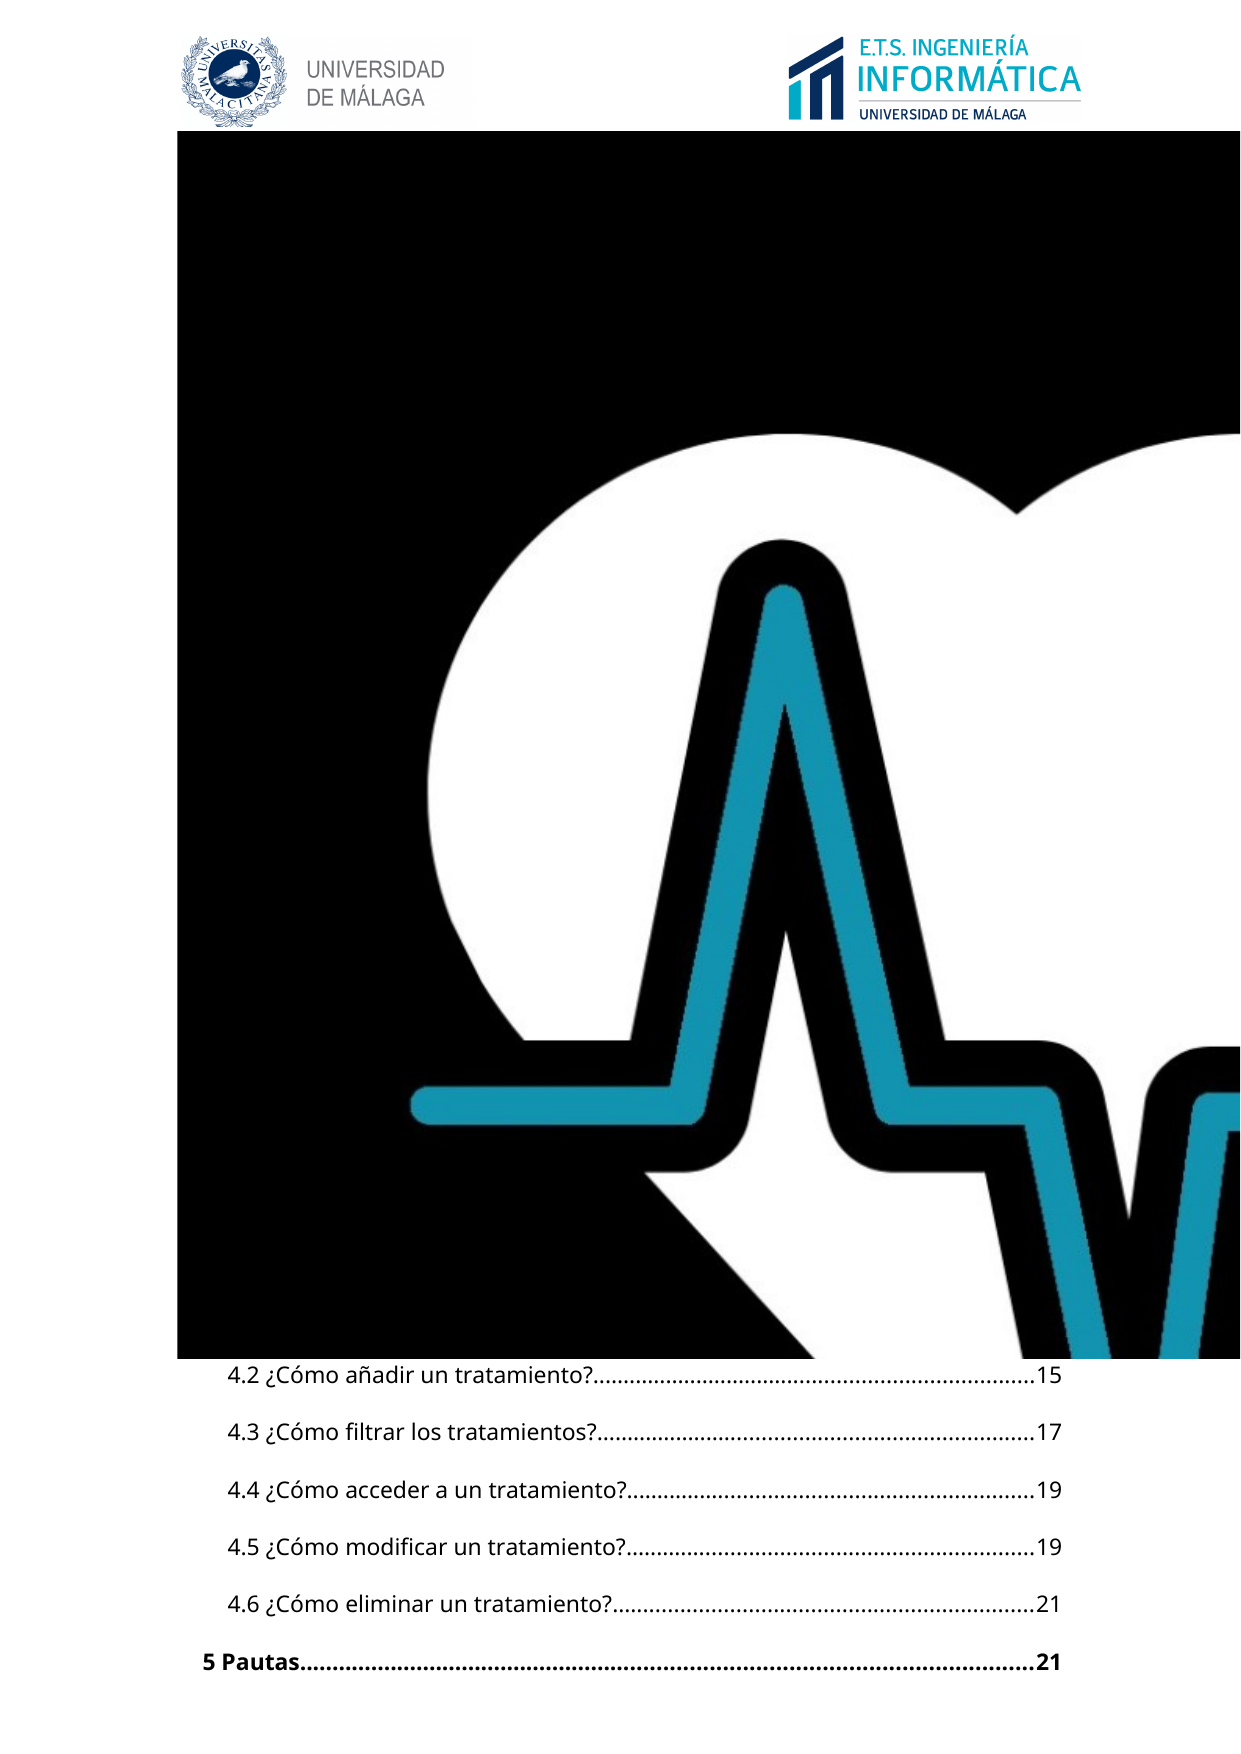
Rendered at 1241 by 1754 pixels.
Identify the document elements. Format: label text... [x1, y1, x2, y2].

picture [177, 131, 1241, 1359]
picture [180, 35, 477, 127]
text 4.4 ¿Cómo acceder a un tratamiento? 19 [227, 1473, 1063, 1505]
text 5 Pautas 21 [202, 1645, 1063, 1677]
text 4.2 ¿Cómo añadir un tratamiento? 15 [227, 1359, 1063, 1390]
text 4.3 ¿Cómo filtrar los tratamientos? 17 [227, 1416, 1063, 1447]
text 4.6 ¿Cómo eliminar un tratamiento? 21 [227, 1588, 1063, 1619]
picture [786, 34, 1083, 122]
text 4.5 ¿Cómo modificar un tratamiento? 19 [227, 1531, 1063, 1562]
